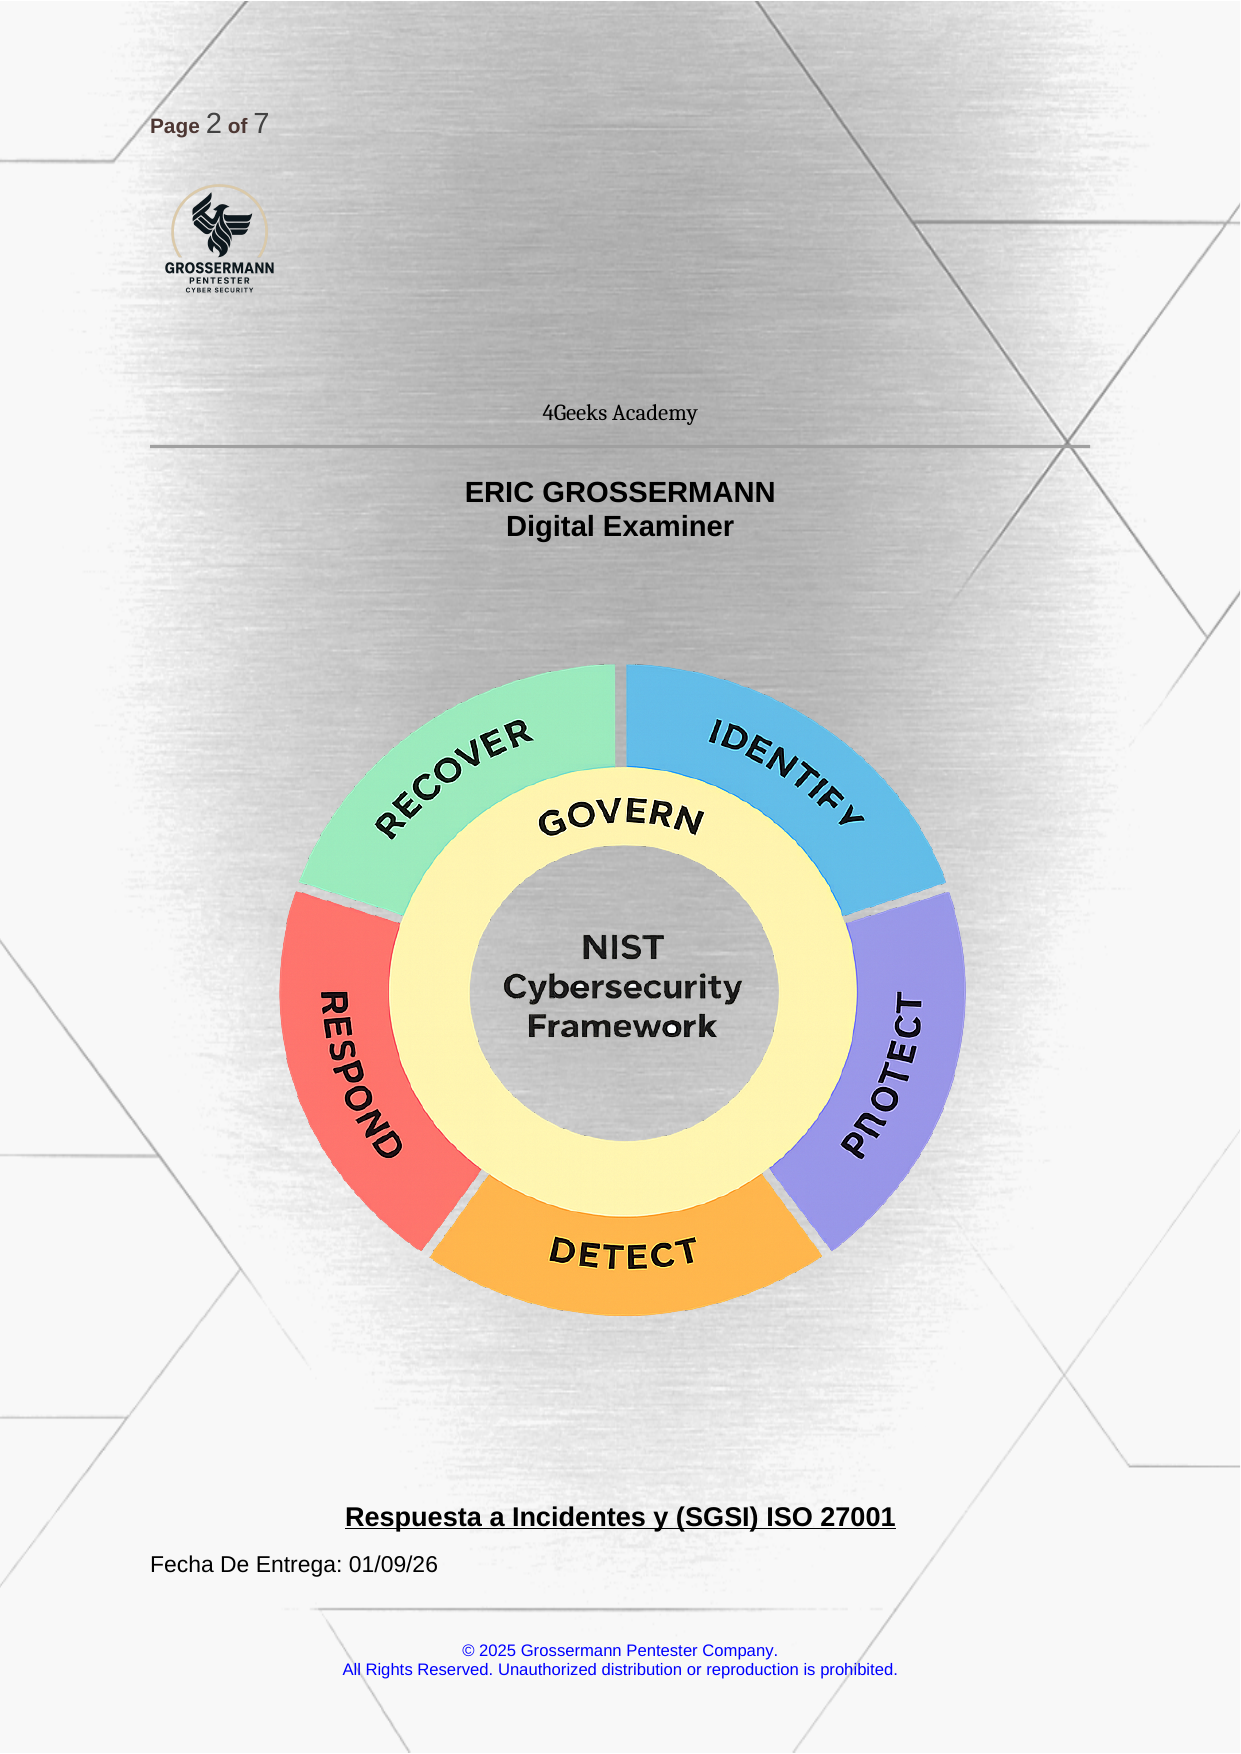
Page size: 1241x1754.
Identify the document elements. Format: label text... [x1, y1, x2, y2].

picture [0, 1, 1241, 1753]
text 4Geeks Academy [150, 400, 1090, 426]
text Fecha De Entrega: 01/09/26 [150, 1551, 1090, 1577]
text Digital Examiner [150, 509, 1090, 542]
text Respuesta a Incidentes y (SGSI) ISO 27001 [150, 1501, 1090, 1532]
text ERIC GROSSERMANN [150, 475, 1090, 509]
